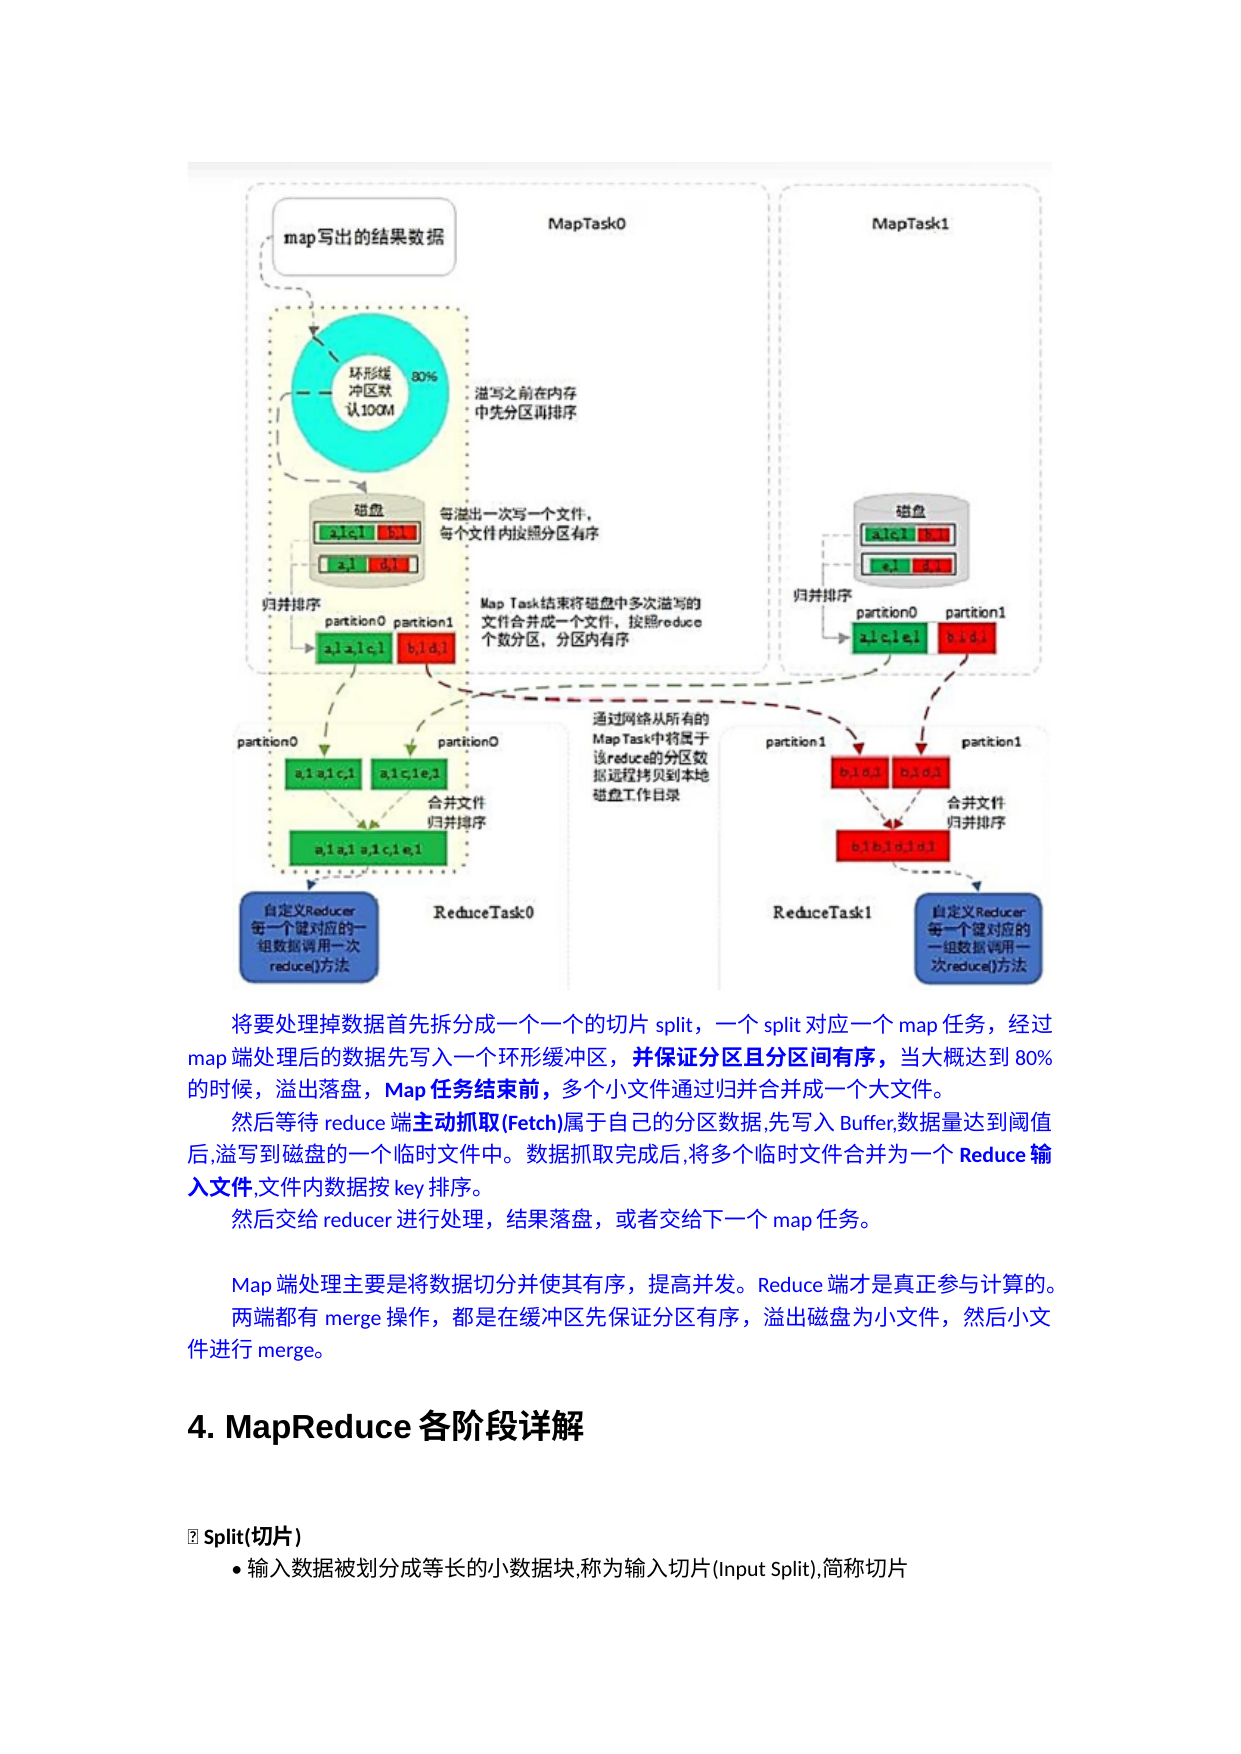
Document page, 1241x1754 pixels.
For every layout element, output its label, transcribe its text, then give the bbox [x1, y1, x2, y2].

text Map端处理主要是将数据切分并使其有序，提高并发。Reduce端才是真正参与计算的。 [187, 1267, 1053, 1299]
text 将要处理掉数据首先拆分成一个一个的切片split，一个split对应一个map任务，经过map端处理后的数据先写入一个环形缓冲区，并保证分区且分区间有序，当大概达到80%的时候，溢出落盘，Map任务结束前，多个小文件通过归并合并成一个大文件。 [187, 1007, 1053, 1104]
picture [187, 162, 1053, 992]
subtitle MapReduce各阶段详解 [187, 1392, 1053, 1457]
text 然后等待reduce端主动抓取(Fetch)属于自己的分区数据,先写入Buffer,数据量达到阈值后,溢写到磁盘的一个临时文件中。数据抓取完成后,将多个临时文件合并为一个Reduce输入文件,文件内数据按key排序。 [187, 1104, 1053, 1202]
text 然后交给reducer进行处理，结果落盘，或者交给下一个map任务。 [187, 1202, 1053, 1234]
text  Split(切片) [187, 1518, 1053, 1551]
text 两端都有merge操作，都是在缓冲区先保证分区有序，溢出磁盘为小文件，然后小文件进行merge。 [187, 1299, 1053, 1364]
text • 输入数据被划分成等长的小数据块,称为输入切片(Input Split),简称切片 [187, 1551, 1053, 1583]
